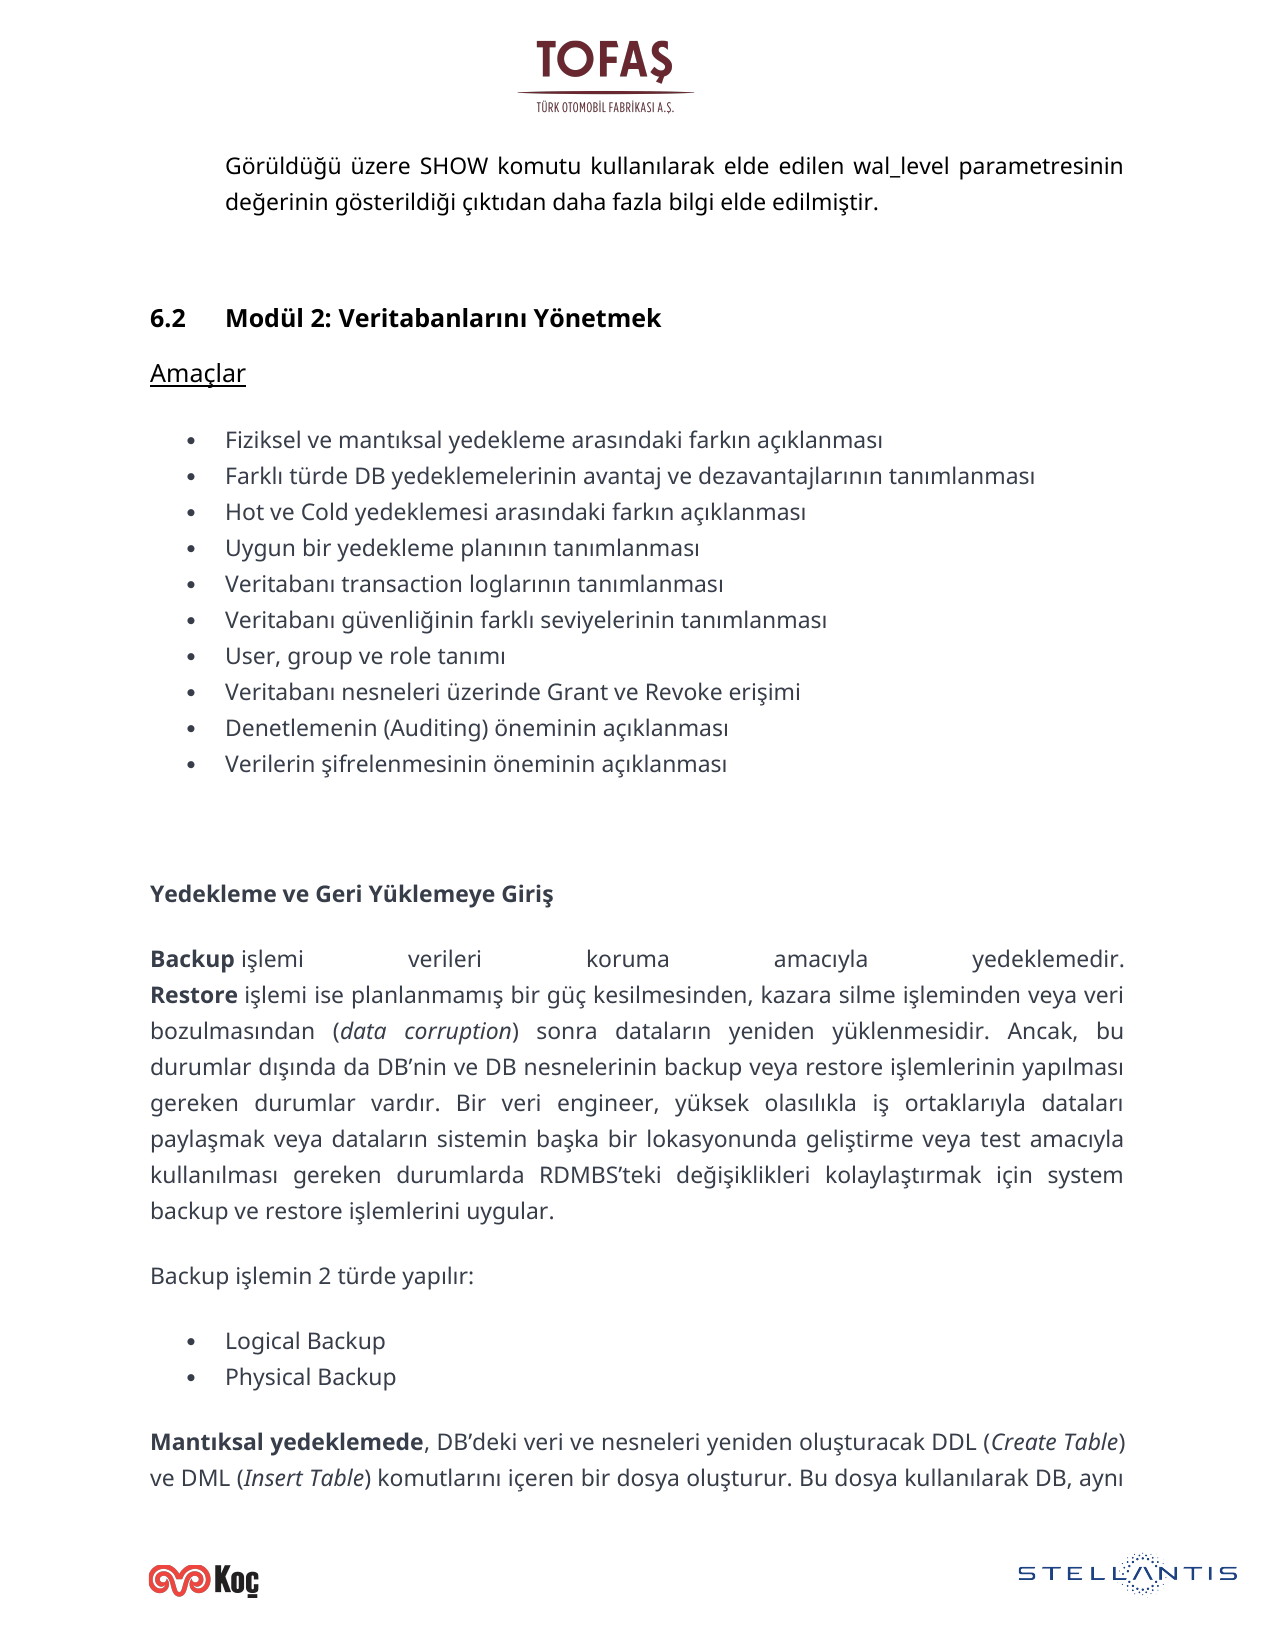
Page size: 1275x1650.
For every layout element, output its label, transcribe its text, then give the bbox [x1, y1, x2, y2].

list Veritabanı nesneleri üzerinde Grant ve Revoke erişimi [187, 676, 1125, 707]
list Uygun bir yedekleme planının tanımlanması [187, 532, 1125, 563]
picture [511, 35, 698, 119]
picture [148, 1565, 259, 1598]
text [150, 1426, 1125, 1493]
text Backup işlemi verileri koruma amacıyla yedeklemedir. Restore işlemi ise planlanmamış bir güç kesilmesinden, kazara silme işleminden veya veri bozulmasından (data corruption) sonra dataların yeniden yüklenmesidir. Ancak, bu durumlar dışında da DB’nin ve DB nesnelerinin backup veya restore işlemlerinin yapılması gereken durumlar vardır. Bir veri engineer, yüksek olasılıkla iş ortaklarıyla dataları paylaşmak veya dataların sistemin başka bir lokasyonunda geliştirme veya test amacıyla kullanılması gereken durumlarda RDMBS’teki değişiklikleri kolaylaştırmak için system backup ve restore işlemlerini uygular. [150, 943, 1125, 1226]
picture [1018, 1551, 1237, 1598]
list Verilerin şifrelenmesinin öneminin açıklanması [187, 748, 1125, 779]
text Amaçlar [150, 356, 1125, 390]
list Modül 2: Veritabanlarını Yönetmek [150, 300, 1125, 334]
list Veritabanı güvenliğinin farklı seviyelerinin tanımlanması [187, 604, 1125, 635]
list Görüldüğü üzere SHOW komutu kullanılarak elde edilen wal_level parametresinin değerinin gösterildiği çıktıdan daha fazla bilgi elde edilmiştir. [225, 150, 1125, 217]
list Fiziksel ve mantıksal yedekleme arasındaki farkın açıklanması [187, 424, 1125, 456]
list Physical Backup [187, 1361, 1125, 1392]
list Veritabanı transaction loglarının tanımlanması [187, 568, 1125, 599]
text Yedekleme ve Geri Yüklemeye Giriş [150, 878, 1125, 909]
list Hot ve Cold yedeklemesi arasındaki farkın açıklanması [187, 496, 1125, 527]
text Backup işlemin 2 türde yapılır: [150, 1260, 1125, 1291]
list Farklı türde DB yedeklemelerinin avantaj ve dezavantajlarının tanımlanması [187, 460, 1125, 492]
list User, group ve role tanımı [187, 640, 1125, 671]
list Logical Backup [187, 1325, 1125, 1356]
list Denetlemenin (Auditing) öneminin açıklanması [187, 712, 1125, 743]
